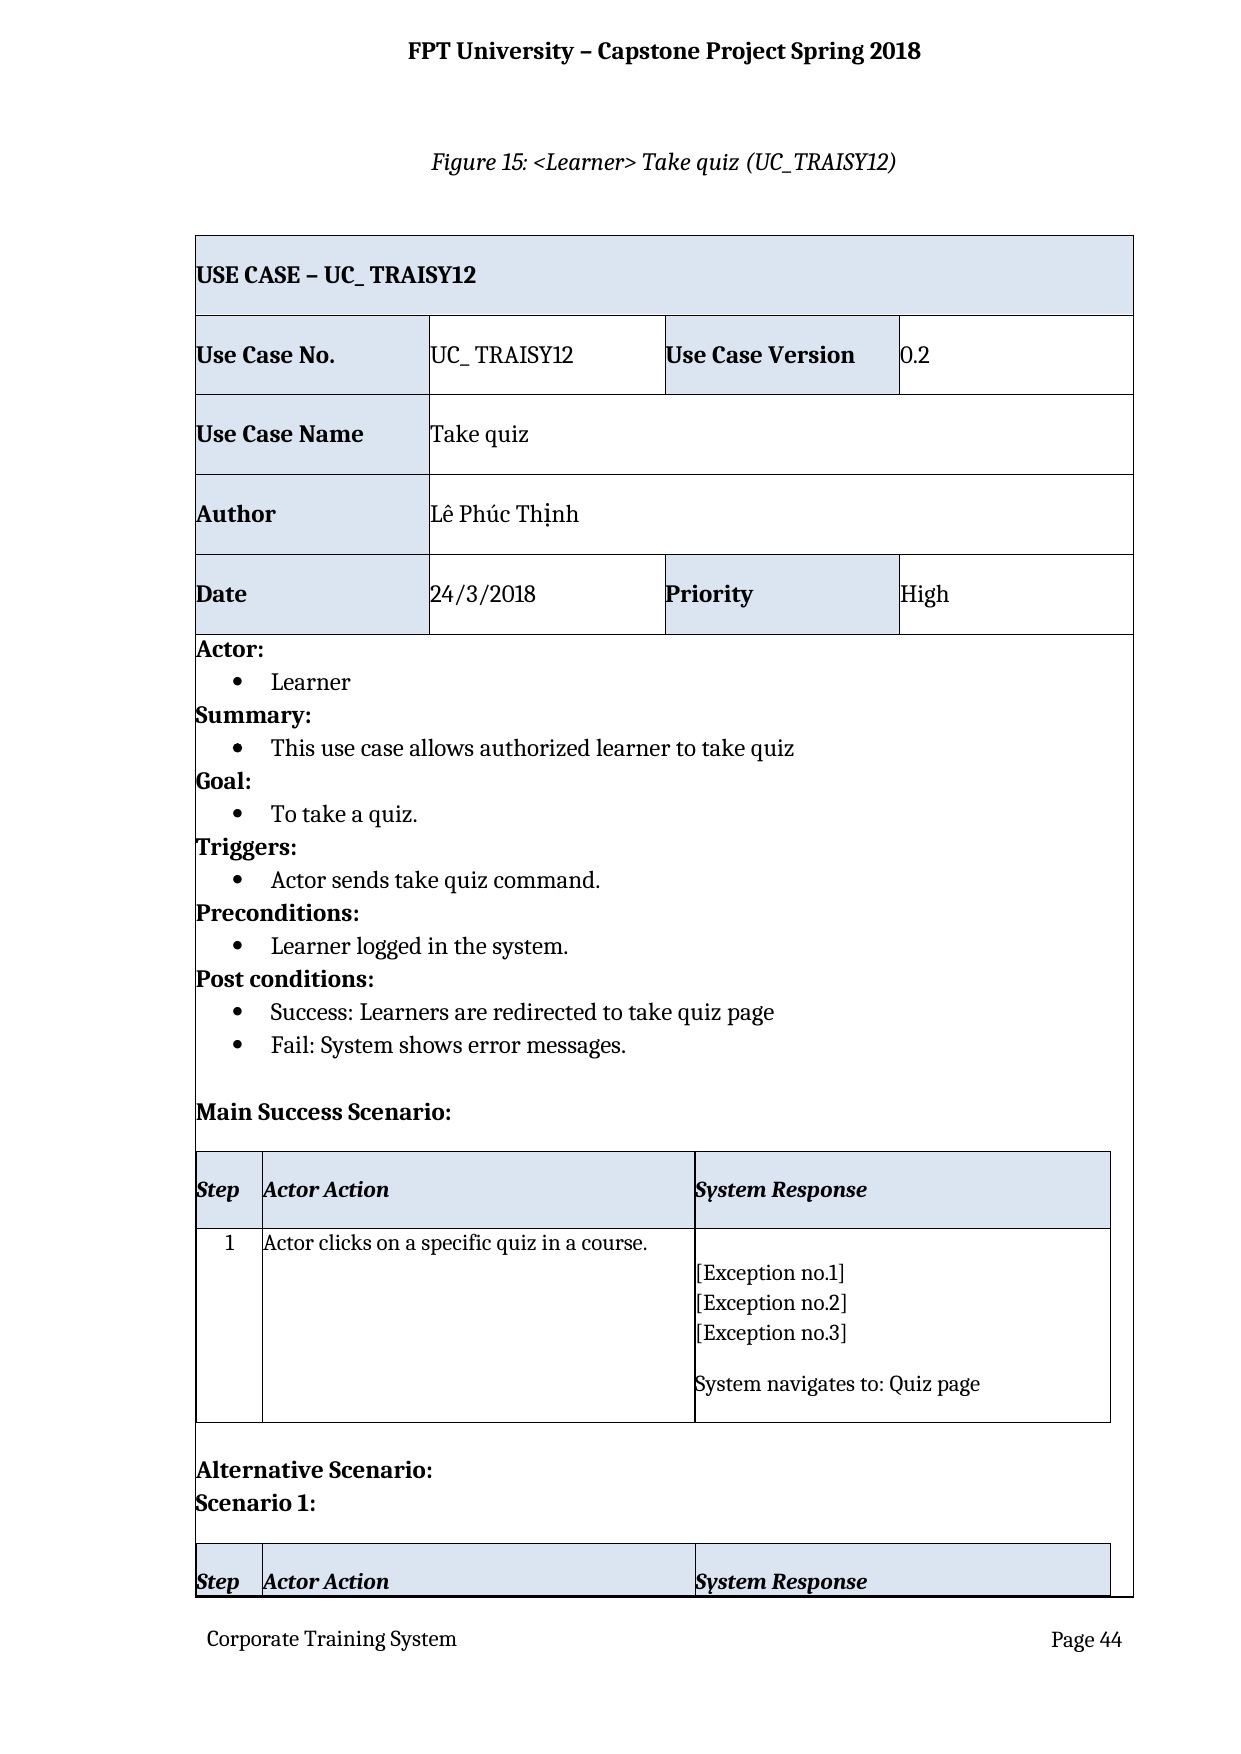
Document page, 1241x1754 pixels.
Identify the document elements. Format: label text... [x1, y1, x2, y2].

table_cell Use Case Name [196, 395, 429, 474]
table_cell UC_ TRAISY12 [430, 316, 665, 394]
text Figure 15: <Learner> Take quiz (UC_TRAISY12) [207, 148, 1122, 176]
table_cell Date [196, 555, 429, 634]
table_header USE CASE – UC_ TRAISY12 [196, 236, 1133, 314]
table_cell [196, 635, 1133, 1596]
table_cell Use Case No. [196, 316, 429, 394]
table_cell Take quiz [430, 395, 1133, 474]
table_cell High [900, 555, 1133, 634]
table_cell Priority [666, 555, 899, 634]
table_cell 0.2 [900, 316, 1133, 394]
table_cell Author [196, 475, 429, 554]
table_cell Use Case Version [666, 316, 899, 394]
table_cell Lê Phúc Thịnh [430, 475, 1133, 554]
table_cell 24/3/2018 [430, 555, 665, 634]
